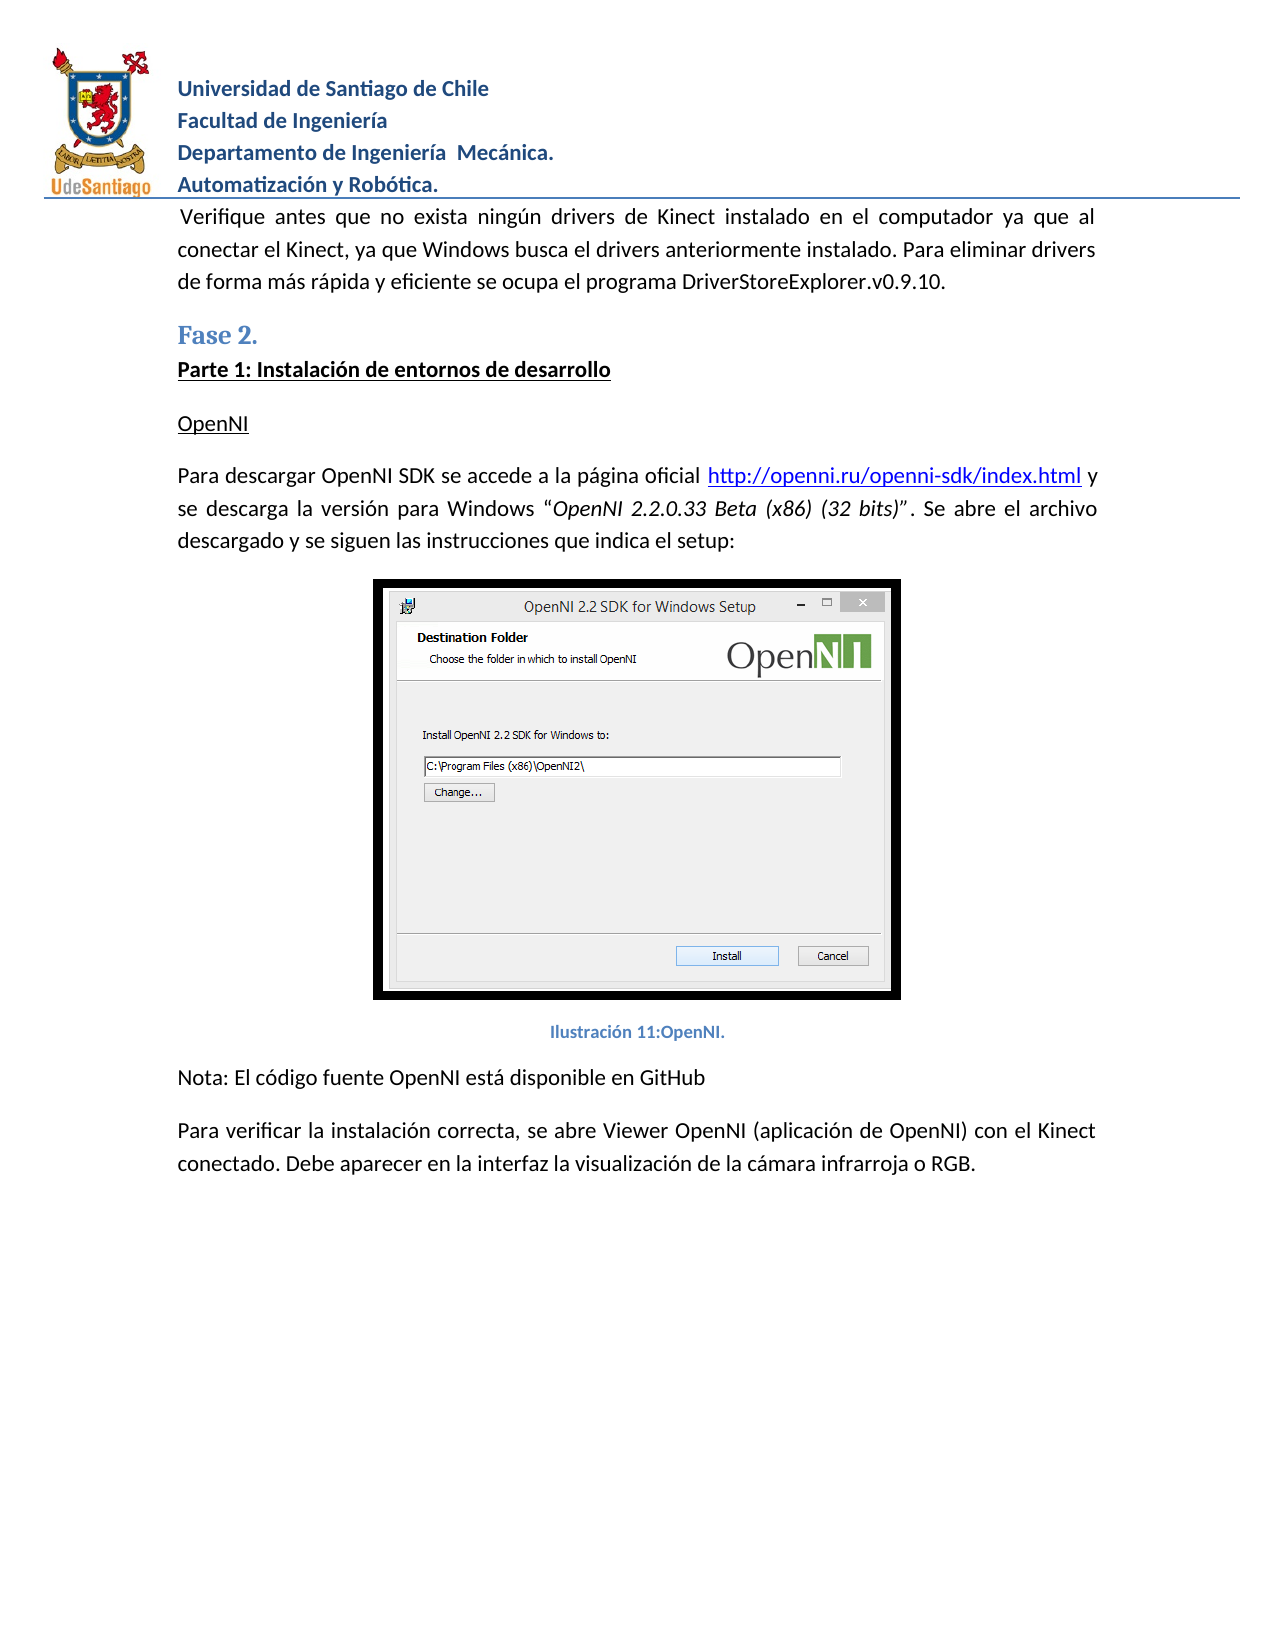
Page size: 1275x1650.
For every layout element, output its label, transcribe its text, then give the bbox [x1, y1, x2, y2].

text Nota: El código fuente OpenNI está disponible en GitHub [177, 1063, 1098, 1092]
text Parte 1: Instalación de entornos de desarrollo [177, 356, 1098, 384]
text Verifique antes que no exista ningún drivers de Kinect instalado en el computador ya que al conectar el Kinect, ya que Windows busca el drivers anteriormente instalado. Para eliminar drivers de forma más rápida y eficiente se ocupa el programa DriverStoreExplorer.v0.9.10. [177, 202, 1098, 295]
text Para descargar OpenNI SDK se accede a la página oficial http://openni.ru/openni-sdk/index.html y se descarga la versión para Windows “OpenNI 2.2.0.33 Beta (x86) (32 bits)”. Se abre el archivo descargado y se siguen las instrucciones que indica el setup: [177, 462, 1098, 554]
picture [43, 43, 162, 197]
text Ilustración 11:OpenNI. [177, 1020, 1098, 1043]
subtitle Fase 2. [177, 320, 1098, 351]
text Para verificar la instalación correcta, se abre Viewer OpenNI (aplicación de OpenNI) con el Kinect conectado. Debe aparecer en la interfaz la visualización de la cámara infrarroja o RGB. [177, 1117, 1098, 1177]
text OpenNI [177, 409, 1098, 437]
picture [43, 198, 162, 205]
picture [383, 588, 891, 991]
